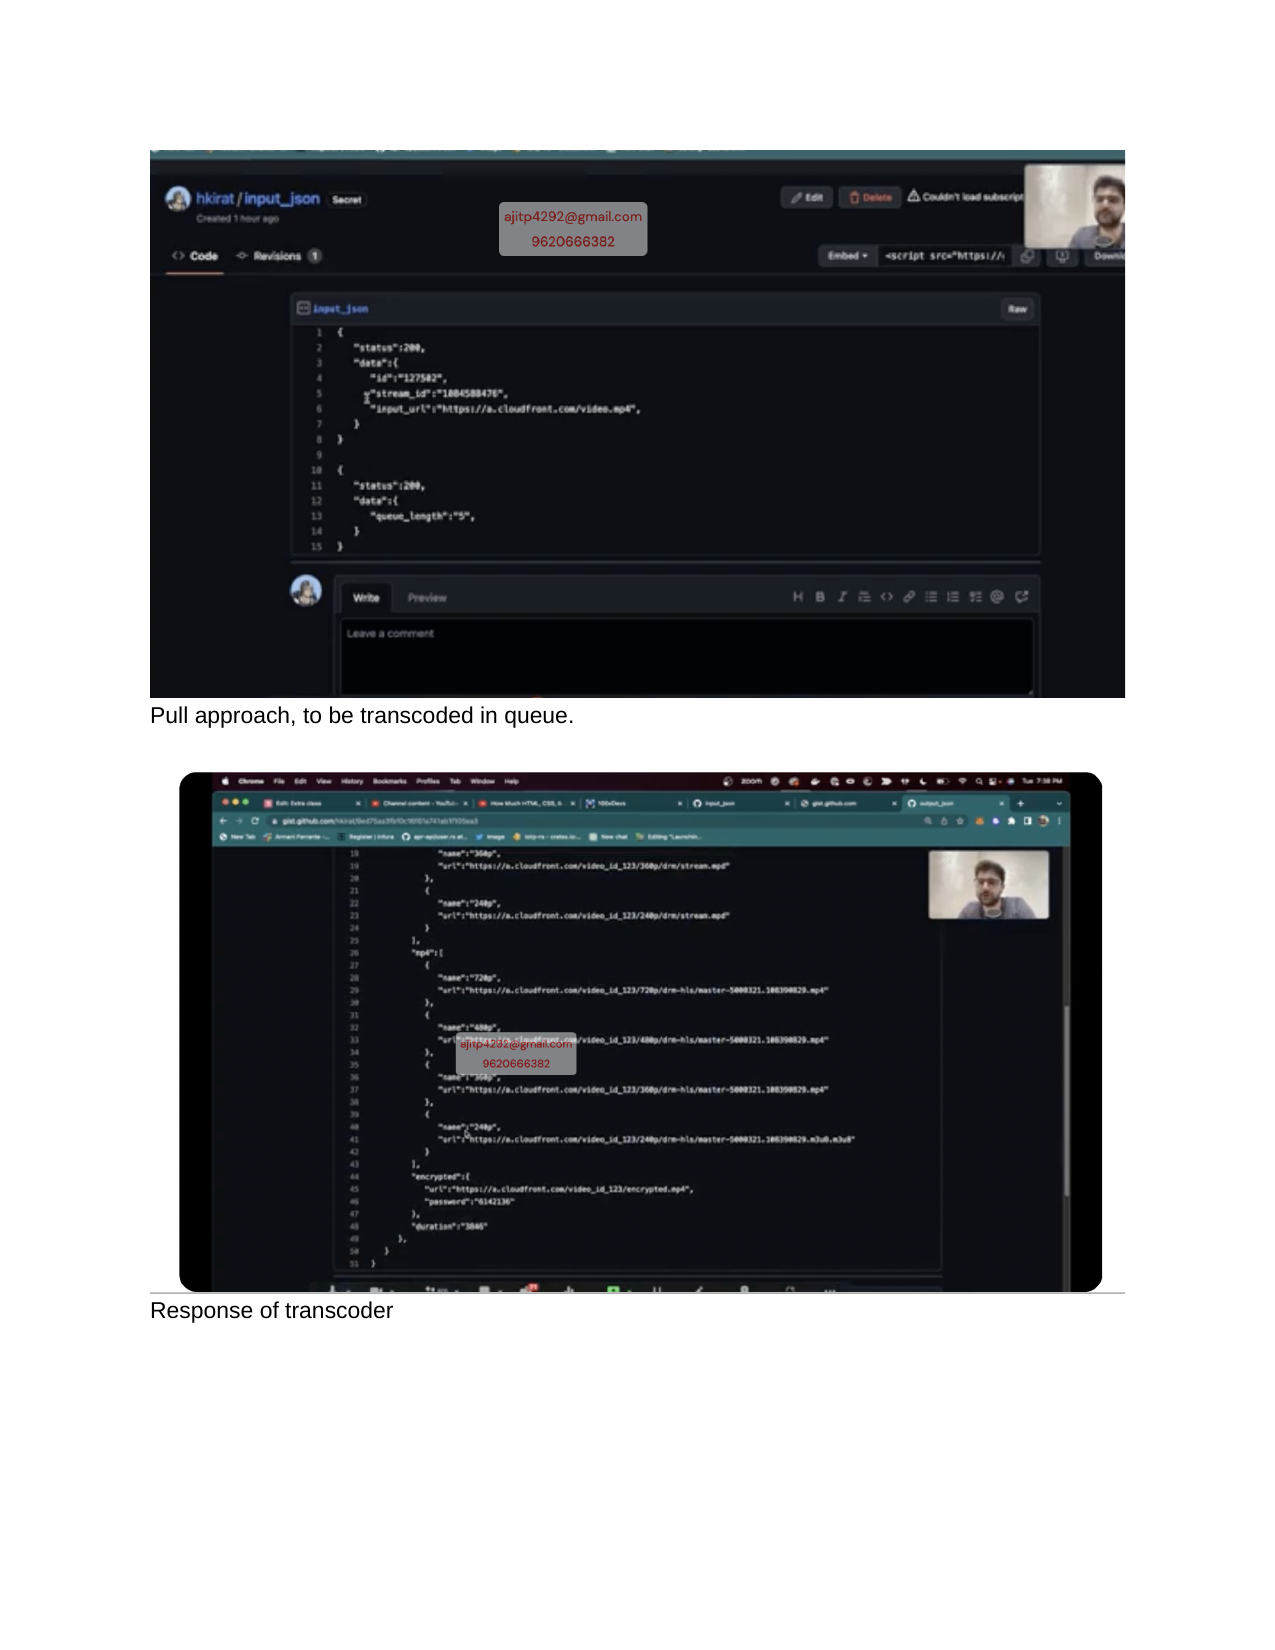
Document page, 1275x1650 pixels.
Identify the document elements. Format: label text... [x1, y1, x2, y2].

picture [150, 762, 1125, 1294]
text Response of transcoder [150, 1297, 1125, 1324]
picture [150, 150, 1125, 698]
text Pull approach, to be transcoded in queue. [150, 702, 1125, 728]
